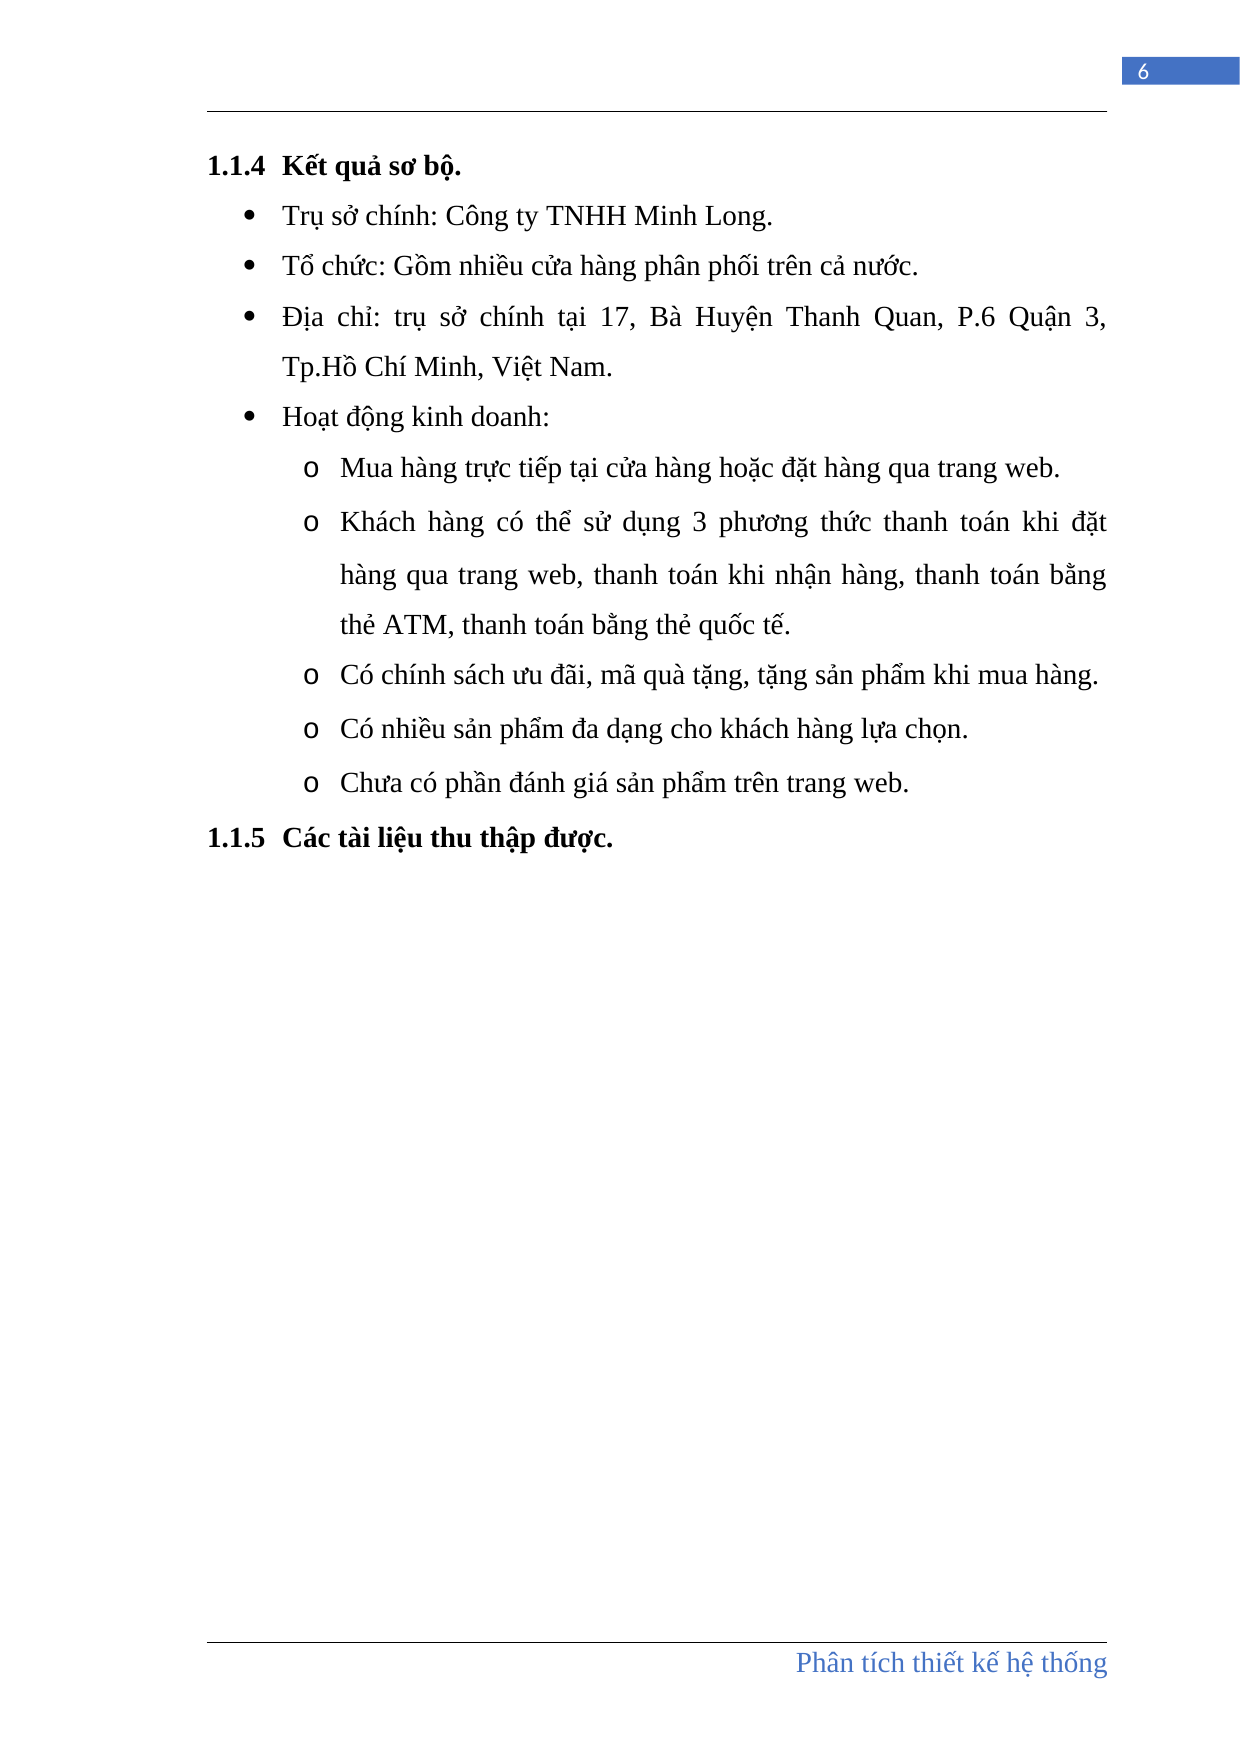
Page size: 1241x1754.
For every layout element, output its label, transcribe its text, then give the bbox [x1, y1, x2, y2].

list Tổ chức: Gồm nhiều cửa hàng phân phối trên cả nước. [244, 248, 1107, 282]
list Khách hàng có thể sử dụng 3 phương thức thanh toán khi đặt hàng qua trang web, thanh toán khi nhận hàng, thanh toán bằng thẻ ATM, thanh toán bằng thẻ quốc tế. [302, 504, 1107, 641]
subtitle Các tài liệu thu thập được. [207, 820, 1107, 853]
list Chưa có phần đánh giá sản phẩm trên trang web. [302, 766, 1107, 802]
list Trụ sở chính: Công ty TNHH Minh Long. [244, 198, 1107, 232]
list Có chính sách ưu đãi, mã quà tặng, tặng sản phẩm khi mua hàng. [302, 657, 1107, 693]
list Có nhiều sản phẩm đa dạng cho khách hàng lựa chọn. [302, 712, 1107, 748]
list Địa chỉ: trụ sở chính tại 17, Bà Huyện Thanh Quan, P.6 Quận 3, Tp.Hồ Chí Minh, Việt Nam. [244, 299, 1107, 383]
list Mua hàng trực tiếp tại cửa hàng hoặc đặt hàng qua trang web. [302, 450, 1107, 486]
subtitle Kết quả sơ bộ. [207, 148, 1107, 181]
list Hoạt động kinh doanh: [244, 399, 1107, 433]
